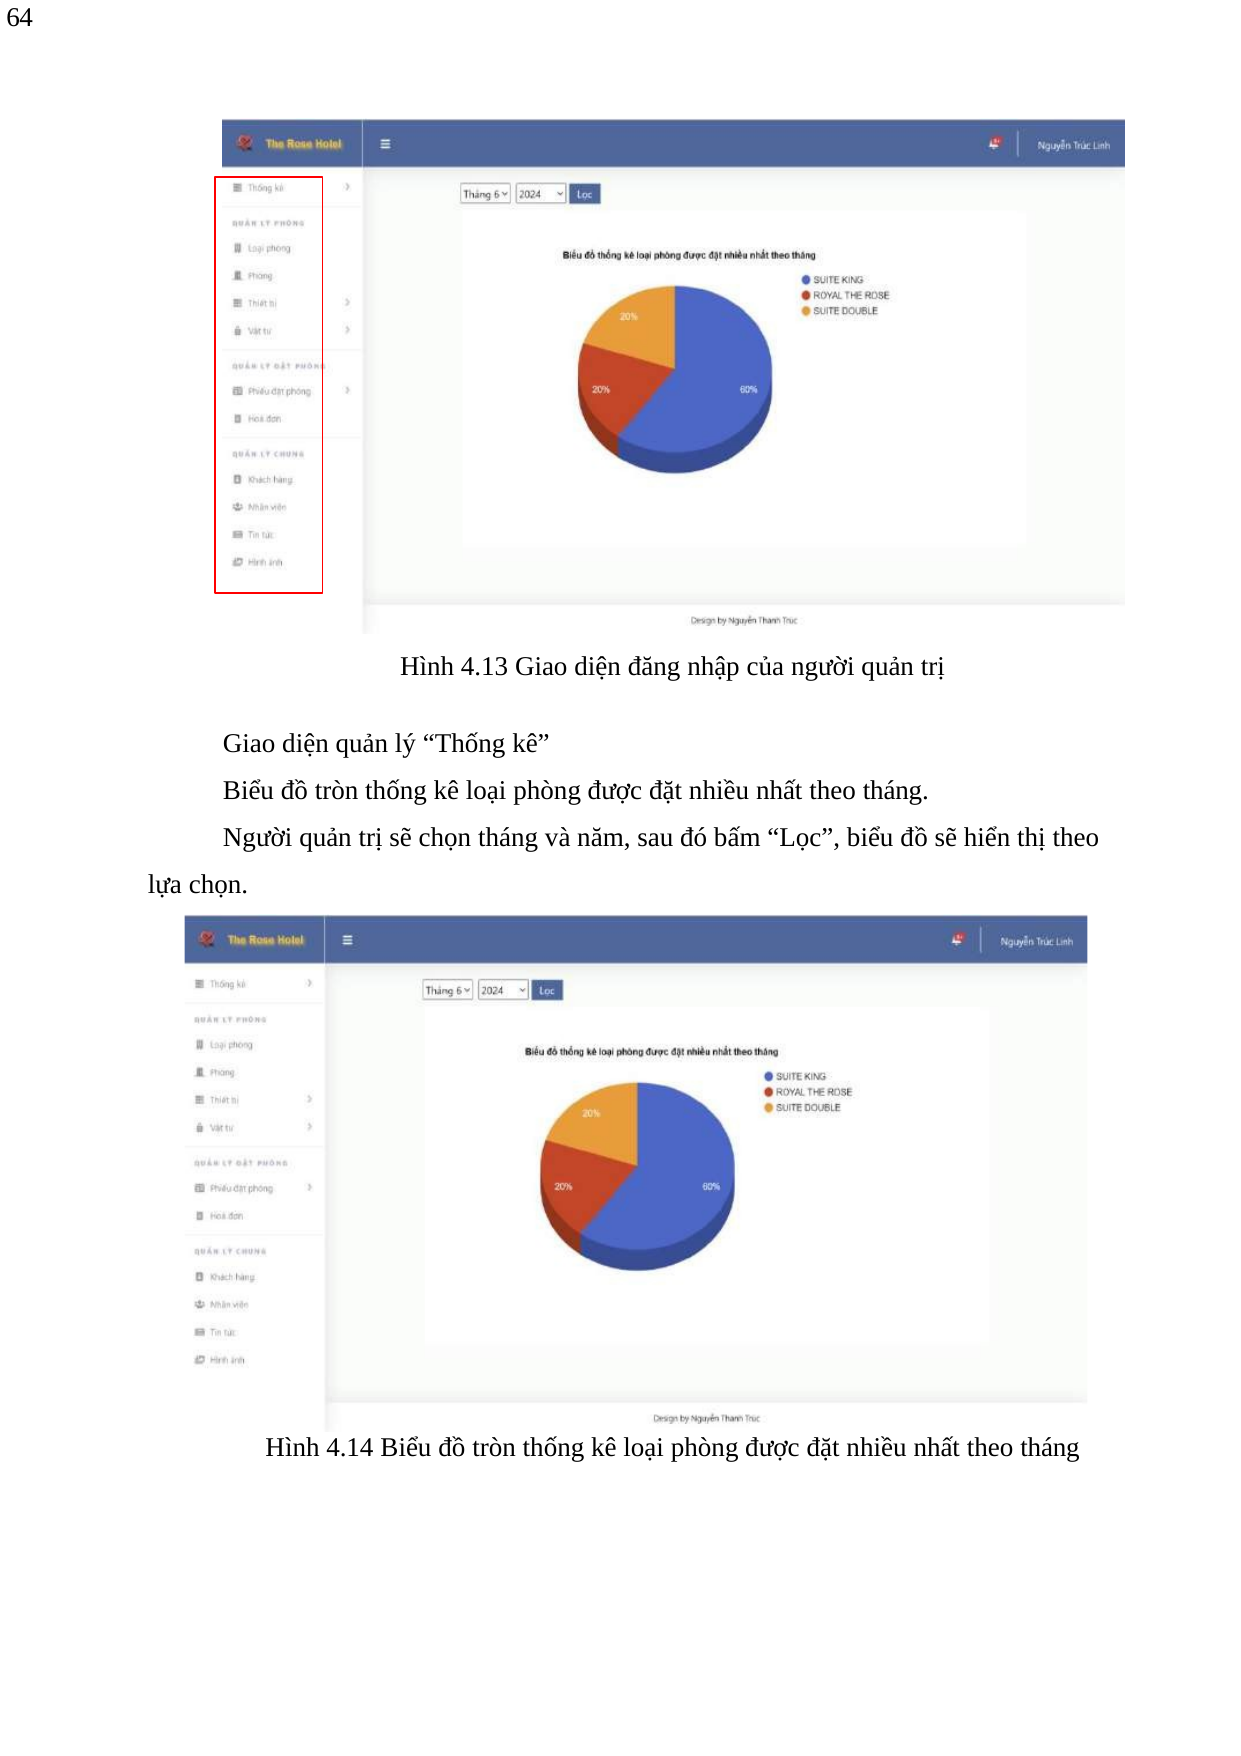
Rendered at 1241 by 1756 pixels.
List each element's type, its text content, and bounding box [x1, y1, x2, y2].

picture [222, 178, 322, 592]
text Hình 4.14 Biểu đồ tròn thống kê loại phòng được đặt nhiều nhất theo tháng [144, 1431, 1201, 1463]
text Người quản trị sẽ chọn tháng và năm, sau đó bấm “Lọc”, biểu đồ sẽ hiển thị theo lựa chọn. [148, 821, 1122, 899]
picture [184, 914, 1088, 1432]
text Biểu đồ tròn thống kê loại phòng được đặt nhiều nhất theo tháng. [223, 774, 1201, 806]
text Hình 4.13 Giao diện đăng nhập của người quản trị Giao diện quản lý “Thống kê” [223, 634, 970, 758]
picture [222, 118, 1125, 634]
